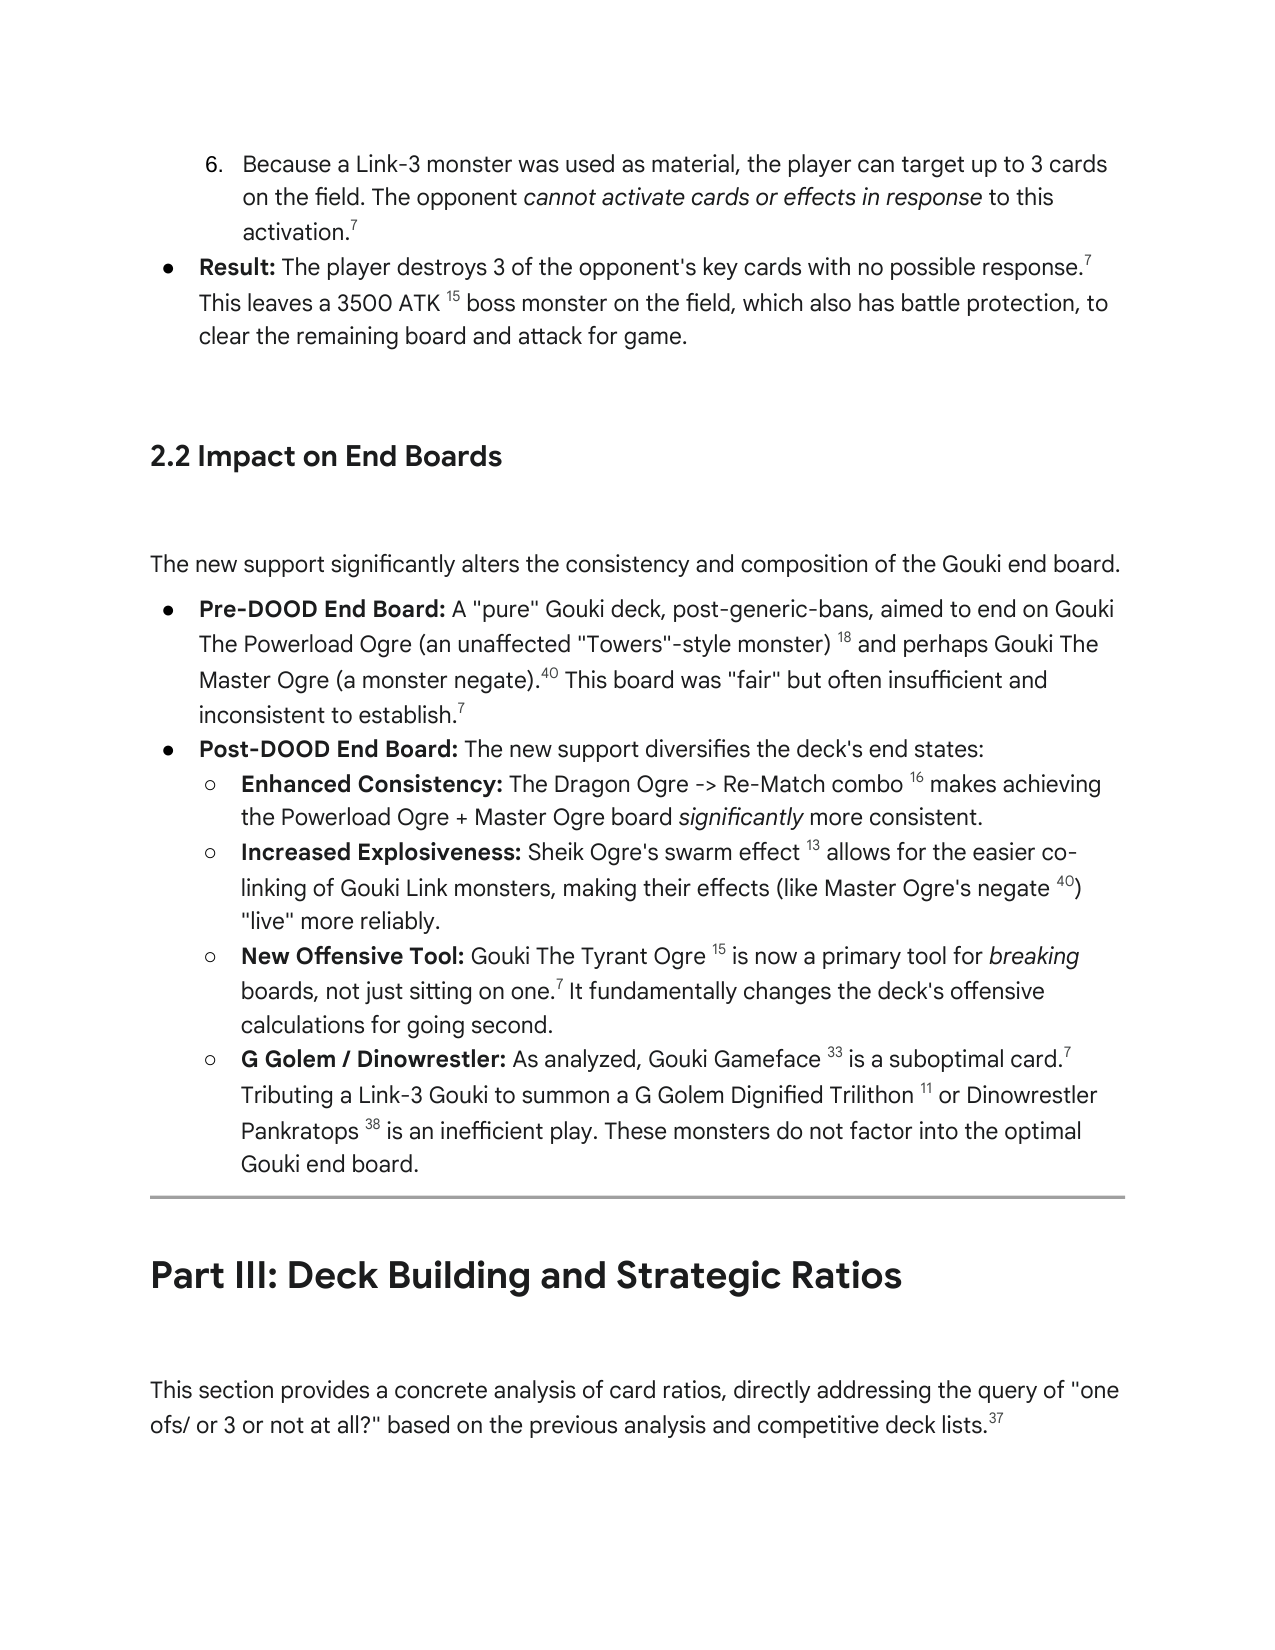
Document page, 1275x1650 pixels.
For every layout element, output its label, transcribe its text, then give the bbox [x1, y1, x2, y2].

text This section provides a concrete analysis of card ratios, directly addressing the query of "one ofs/ or 3 or not at all?" based on the previous analysis and competitive deck lists.37 [150, 1376, 1125, 1441]
list Because a Link-3 monster was used as material, the player can target up to 3 cards on the field. The opponent cannot activate cards or effects in response to this activation.7 [205, 150, 1125, 247]
list New Offensive Tool: Gouki The Tyrant Ogre 15 is now a primary tool for breaking boards, not just sitting on one.7 It fundamentally changes the deck's offensive calculations for going second. [203, 940, 1125, 1040]
list Pre-DOOD End Board: A "pure" Gouki deck, post-generic-bans, aimed to end on Gouki The Powerload Ogre (an unaffected "Towers"-style monster) 18 and perhaps Gouki The Master Ogre (a monster negate).40 This board was "fair" but often insufficient and inconsistent to establish.7 [161, 595, 1125, 731]
list Increased Explosiveness: Sheik Ogre's swarm effect 13 allows for the easier co-linking of Gouki Link monsters, making their effects (like Master Ogre's negate 40) "live" more reliably. [203, 836, 1125, 936]
list G Golem / Dinowrestler: As analyzed, Gouki Gameface 33 is a suboptimal card.7 Tributing a Link-3 Gouki to summon a G Golem Dignified Trilithon 11 or Dinowrestler Pankratops 38 is an inefficient play. These monsters do not factor into the optimal Gouki end board. [203, 1044, 1125, 1179]
subtitle 2.2 Impact on End Boards [150, 438, 1125, 474]
list Post-DOOD End Board: The new support diversifies the deck's end states: [161, 735, 1125, 764]
text The new support significantly alters the consistency and composition of the Gouki end board. [150, 550, 1125, 579]
subtitle Part III: Deck Building and Strategic Ratios [150, 1252, 1125, 1299]
list Result: The player destroys 3 of the opponent's key cards with no possible response.7 This leaves a 3500 ATK 15 boss monster on the field, which also has battle protection, to clear the remaining board and attack for game. [161, 252, 1125, 351]
list Enhanced Consistency: The Dragon Ogre -> Re-Match combo 16 makes achieving the Powerload Ogre + Master Ogre board significantly more consistent. [203, 768, 1125, 832]
